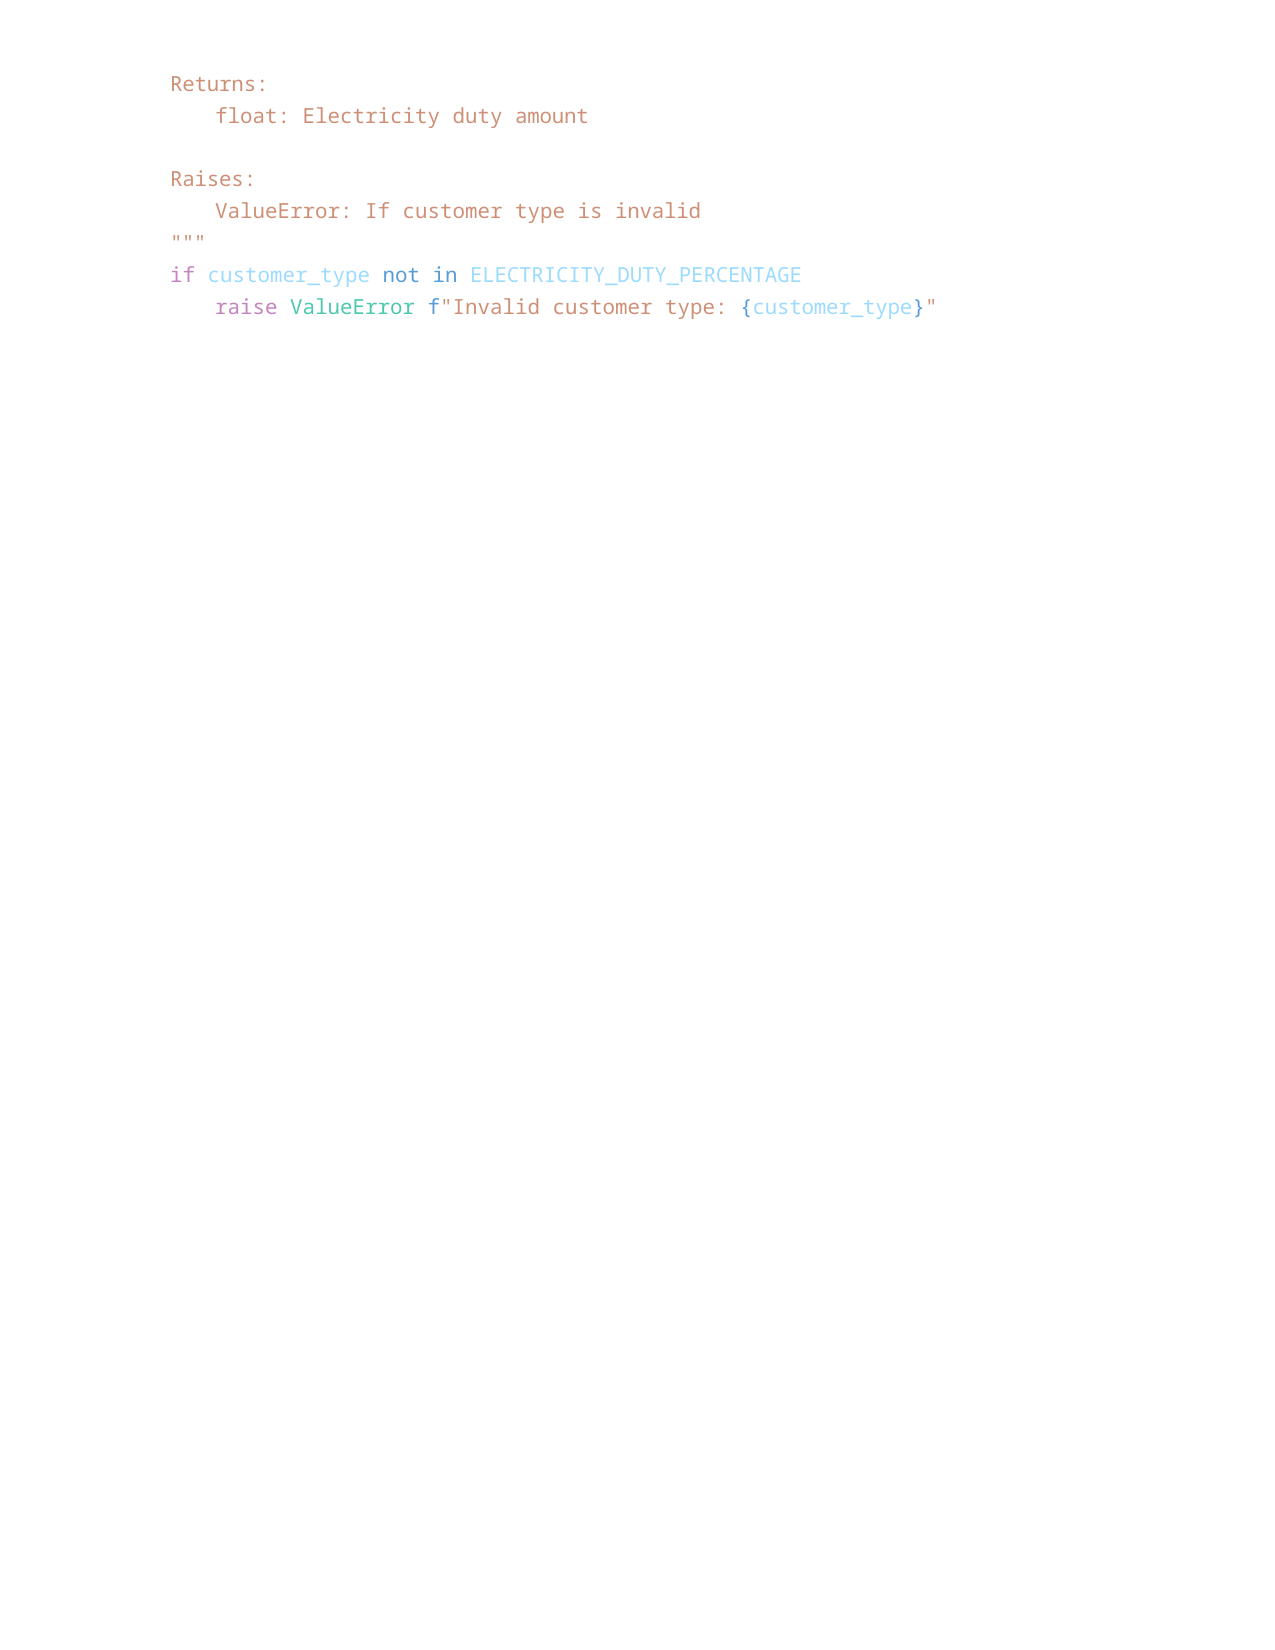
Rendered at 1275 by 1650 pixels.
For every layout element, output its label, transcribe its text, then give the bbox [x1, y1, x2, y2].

text """ [170, 228, 1162, 257]
text Raises: [170, 164, 1162, 193]
text Returns: [170, 69, 1162, 97]
text float: Electricity duty amount [215, 101, 1162, 129]
text ValueError: If customer type is invalid [215, 196, 1162, 225]
text if customer_type not in ELECTRICITY_DUTY_PERCENTAGE: [170, 260, 1162, 289]
text raise ValueError(f"Invalid customer type: {customer_type}") [215, 292, 1162, 321]
